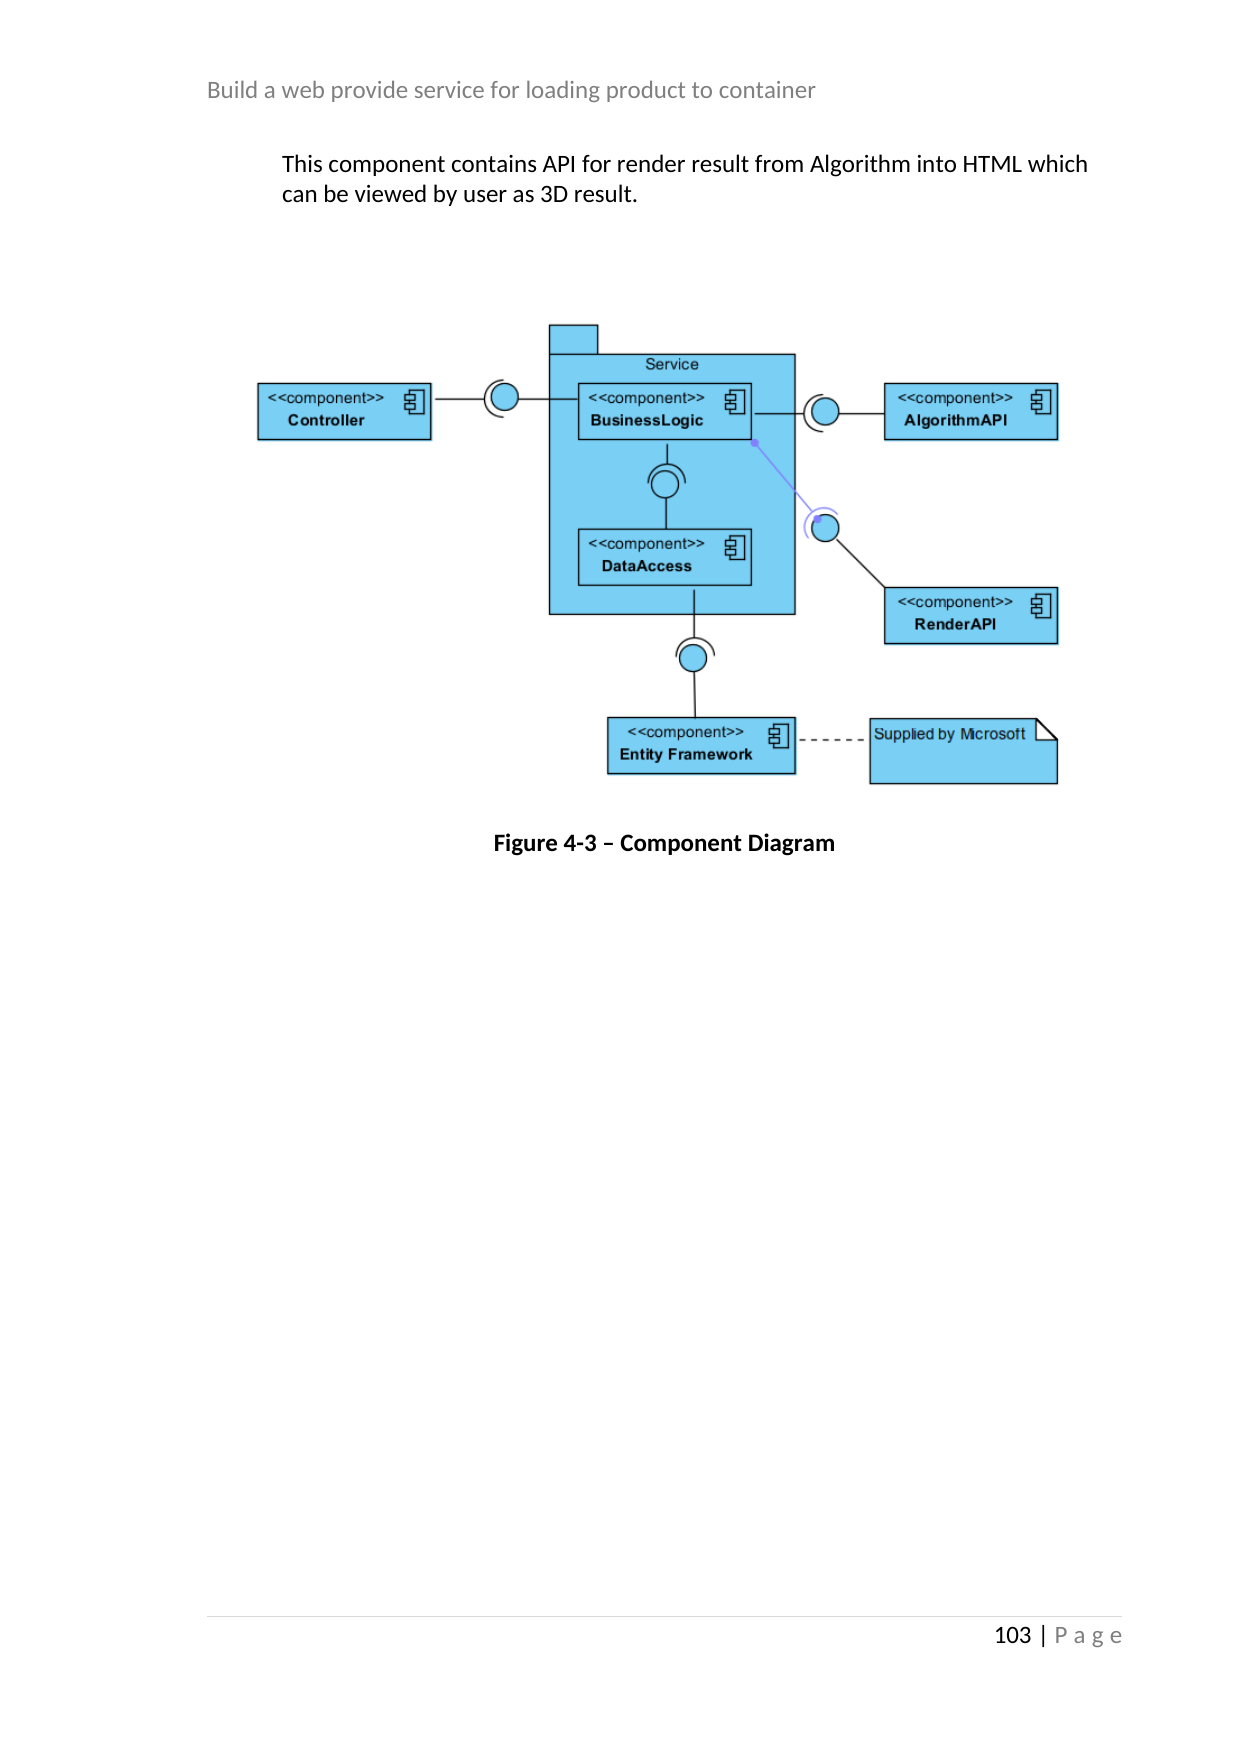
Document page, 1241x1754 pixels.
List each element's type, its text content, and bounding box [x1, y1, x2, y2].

text Figure 4-3 – Component Diagram [207, 828, 1122, 858]
picture [206, 300, 1123, 828]
text This component contains API for render result from Algorithm into HTML which can be viewed by user as 3D result. [282, 148, 1122, 209]
